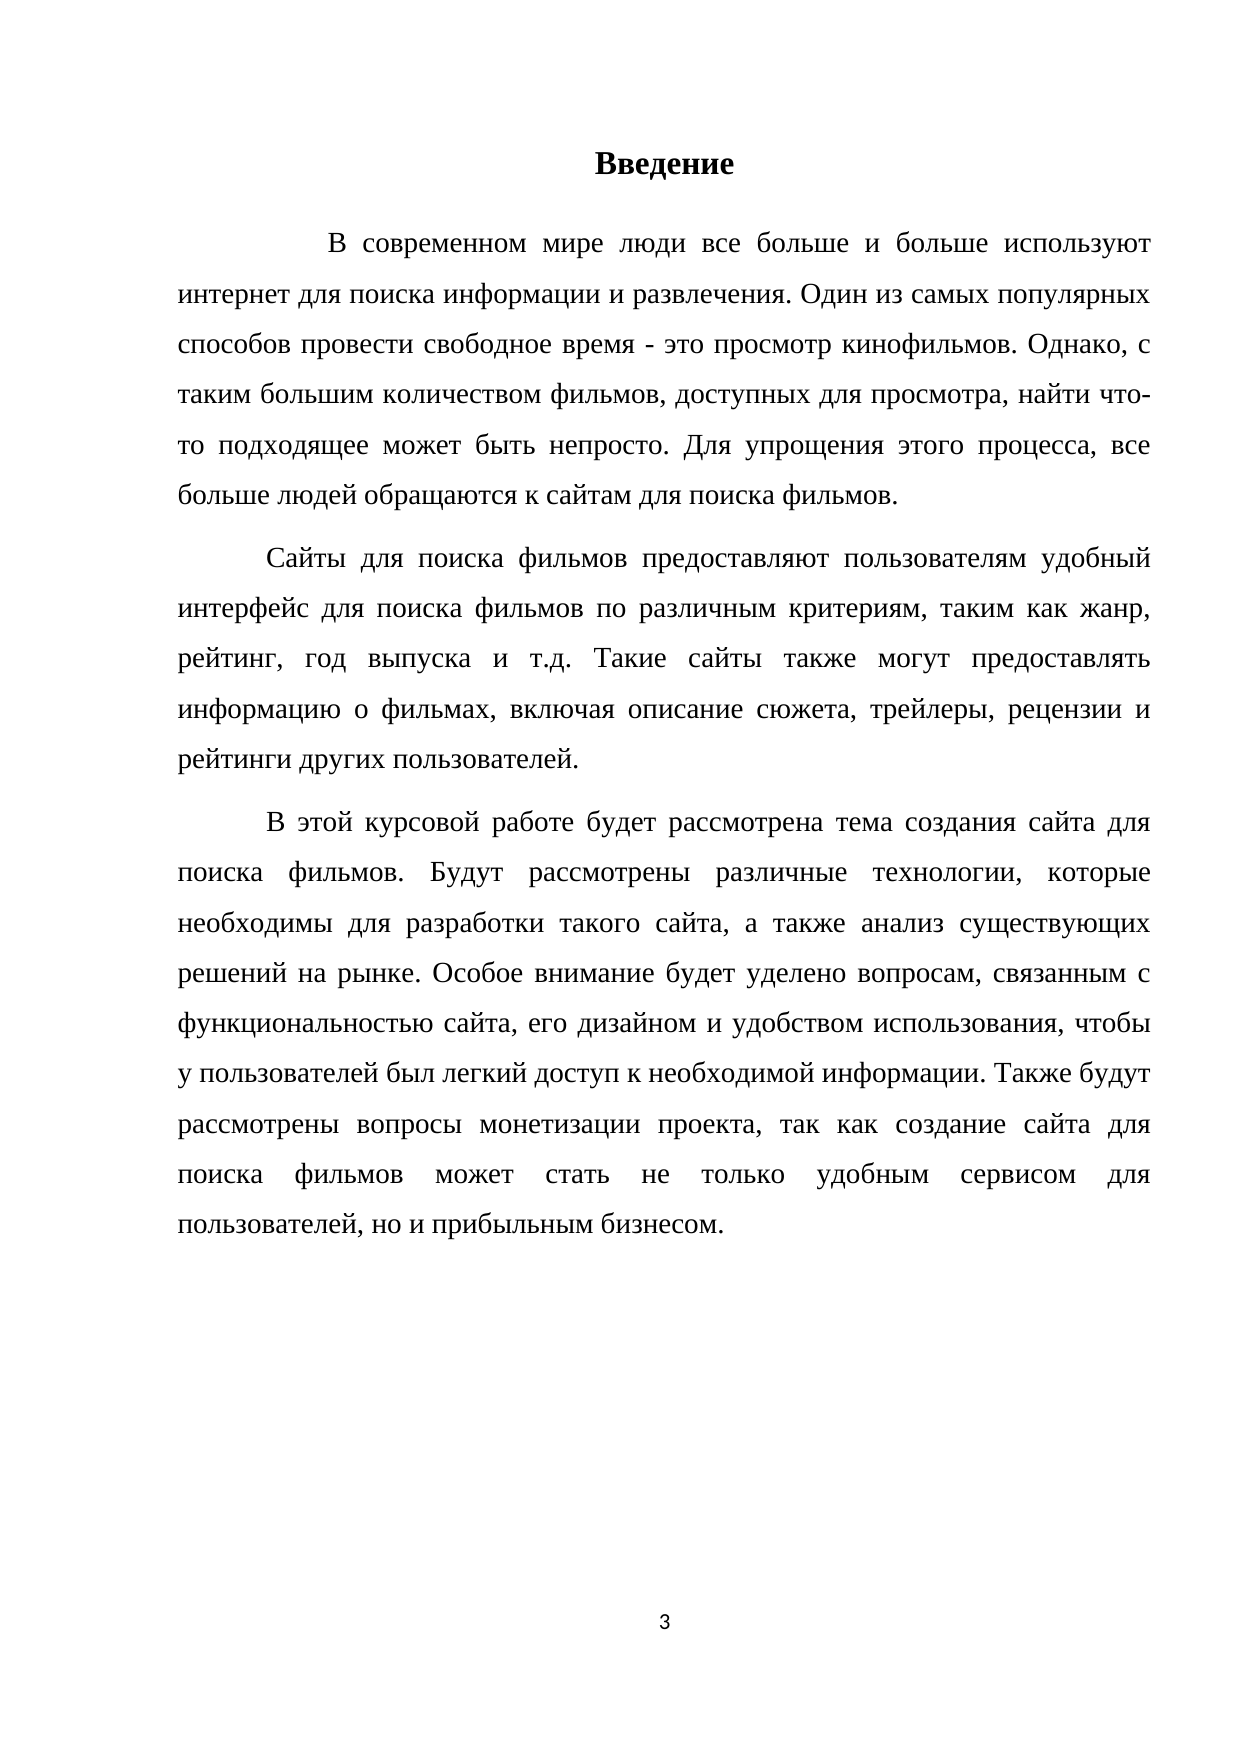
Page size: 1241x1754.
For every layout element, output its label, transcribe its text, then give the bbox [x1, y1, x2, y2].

text Введение [177, 143, 1152, 181]
text Сайты для поиска фильмов предоставляют пользователям удобный интерфейс для поиска фильмов по различным критериям, таким как жанр, рейтинг, год выпуска и т.д. Такие сайты также могут предоставлять информацию о фильмах, включая описание сюжета, трейлеры, рецензии и рейтинги других пользователей. [177, 540, 1152, 775]
text В этой курсовой работе будет рассмотрена тема создания сайта для поиска фильмов. Будут рассмотрены различные технологии, которые необходимы для разработки такого сайта, а также анализ существующих решений на рынке. Особое внимание будет уделено вопросам, связанным с функциональностью сайта, его дизайном и удобством использования, чтобы у пользователей был легкий доступ к необходимой информации. Также будут рассмотрены вопросы монетизации проекта, так как создание сайта для поиска фильмов может стать не только удобным сервисом для пользователей, но и прибыльным бизнесом. [177, 804, 1152, 1240]
text В современном мире люди все больше и больше используют интернет для поиска информации и развлечения. Один из самых популярных способов провести свободное время - это просмотр кинофильмов. Однако, с таким большим количеством фильмов, доступных для просмотра, найти что-то подходящее может быть непросто. Для упрощения этого процесса, все больше людей обращаются к сайтам для поиска фильмов. [177, 226, 1152, 511]
